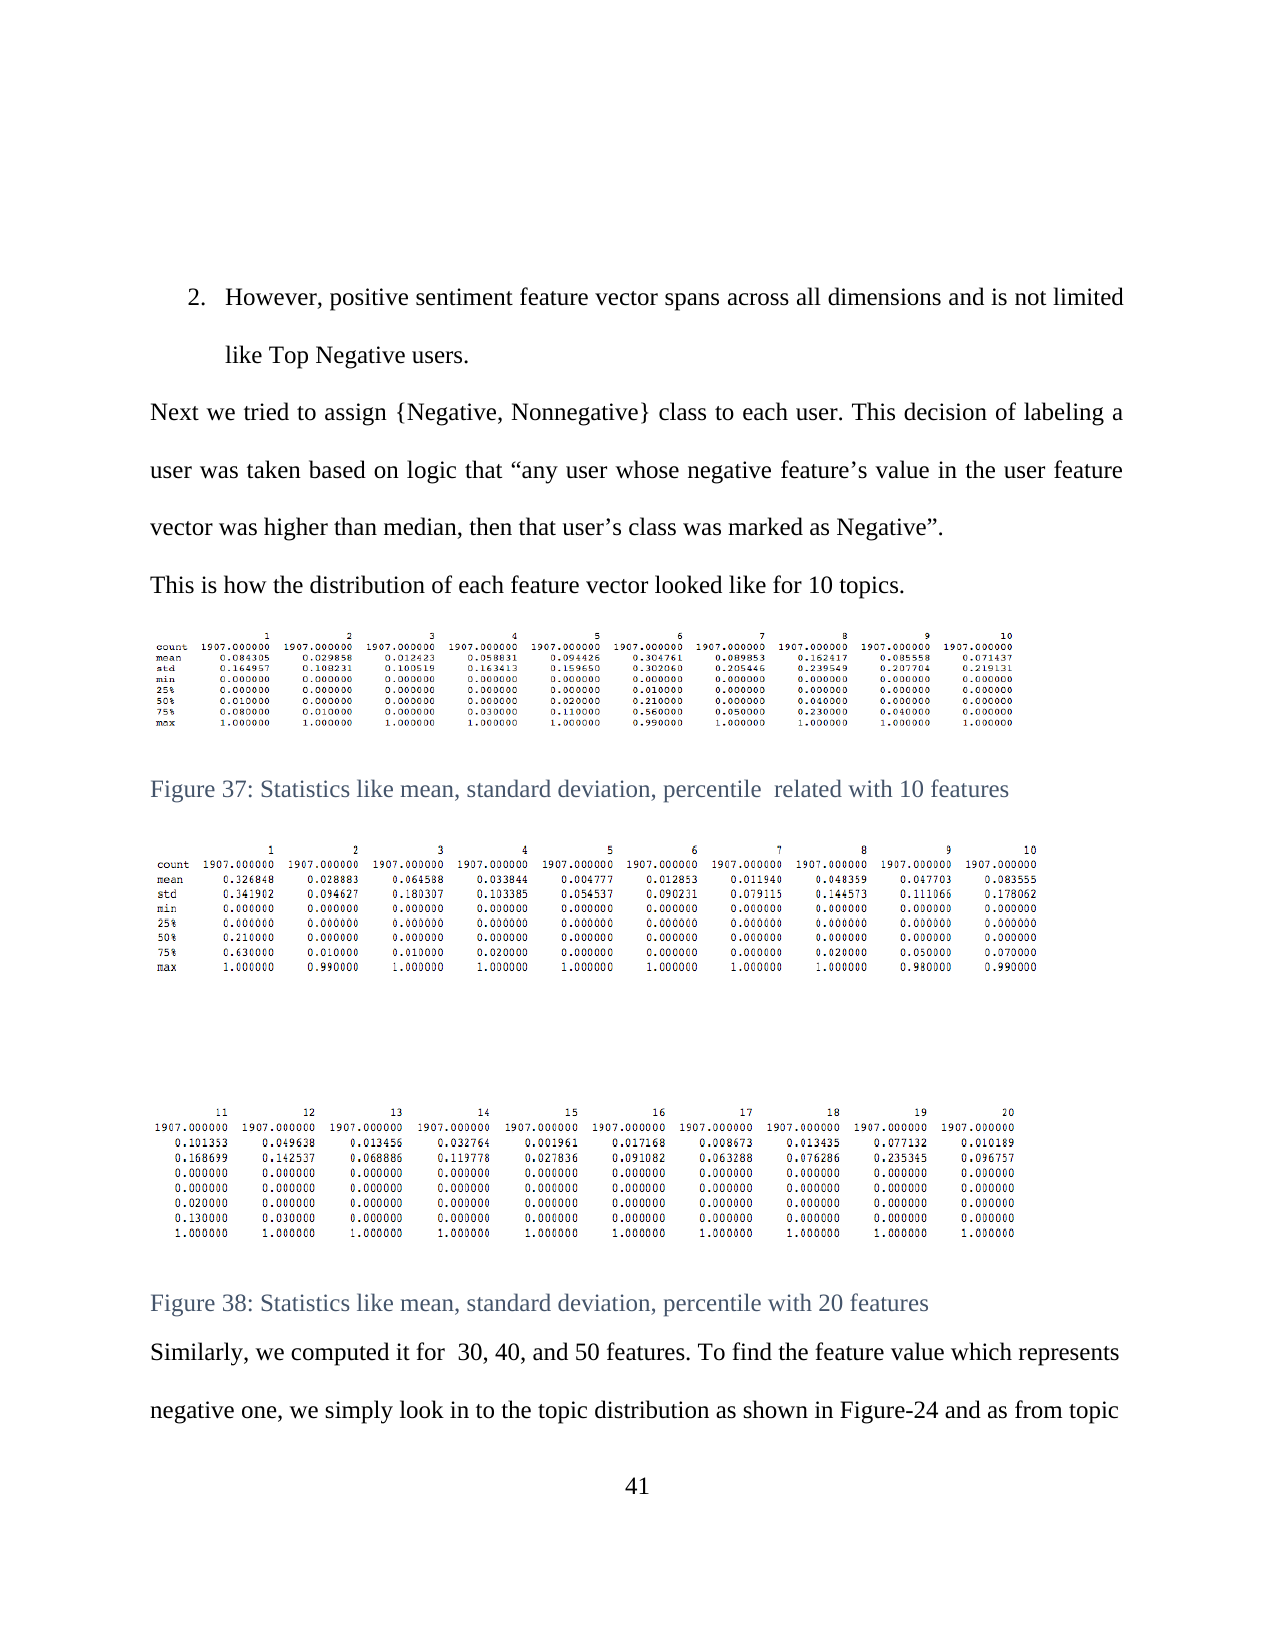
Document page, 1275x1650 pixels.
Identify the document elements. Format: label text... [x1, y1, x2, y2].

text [150, 1337, 1125, 1423]
list However, positive sentiment feature vector spans across all dimensions and is not limited like Top Negative users. [187, 282, 1125, 369]
picture [150, 1092, 1050, 1259]
text This is how the distribution of each feature vector looked like for 10 topics. [150, 570, 1125, 599]
picture [150, 823, 1050, 1064]
text Figure 38: Statistics like mean, standard deviation, percentile with 20 features [150, 1288, 1125, 1316]
text Figure 37: Statistics like mean, standard deviation, percentile related with 10 features [150, 774, 1125, 803]
picture [150, 627, 1049, 746]
text Next we tried to assign {Negative, Nonnegative} class to each user. This decision of labeling a user was taken based on logic that “any user whose negative feature’s value in the user feature vector was higher than median, then that user’s class was marked as Negative”. [150, 397, 1125, 541]
